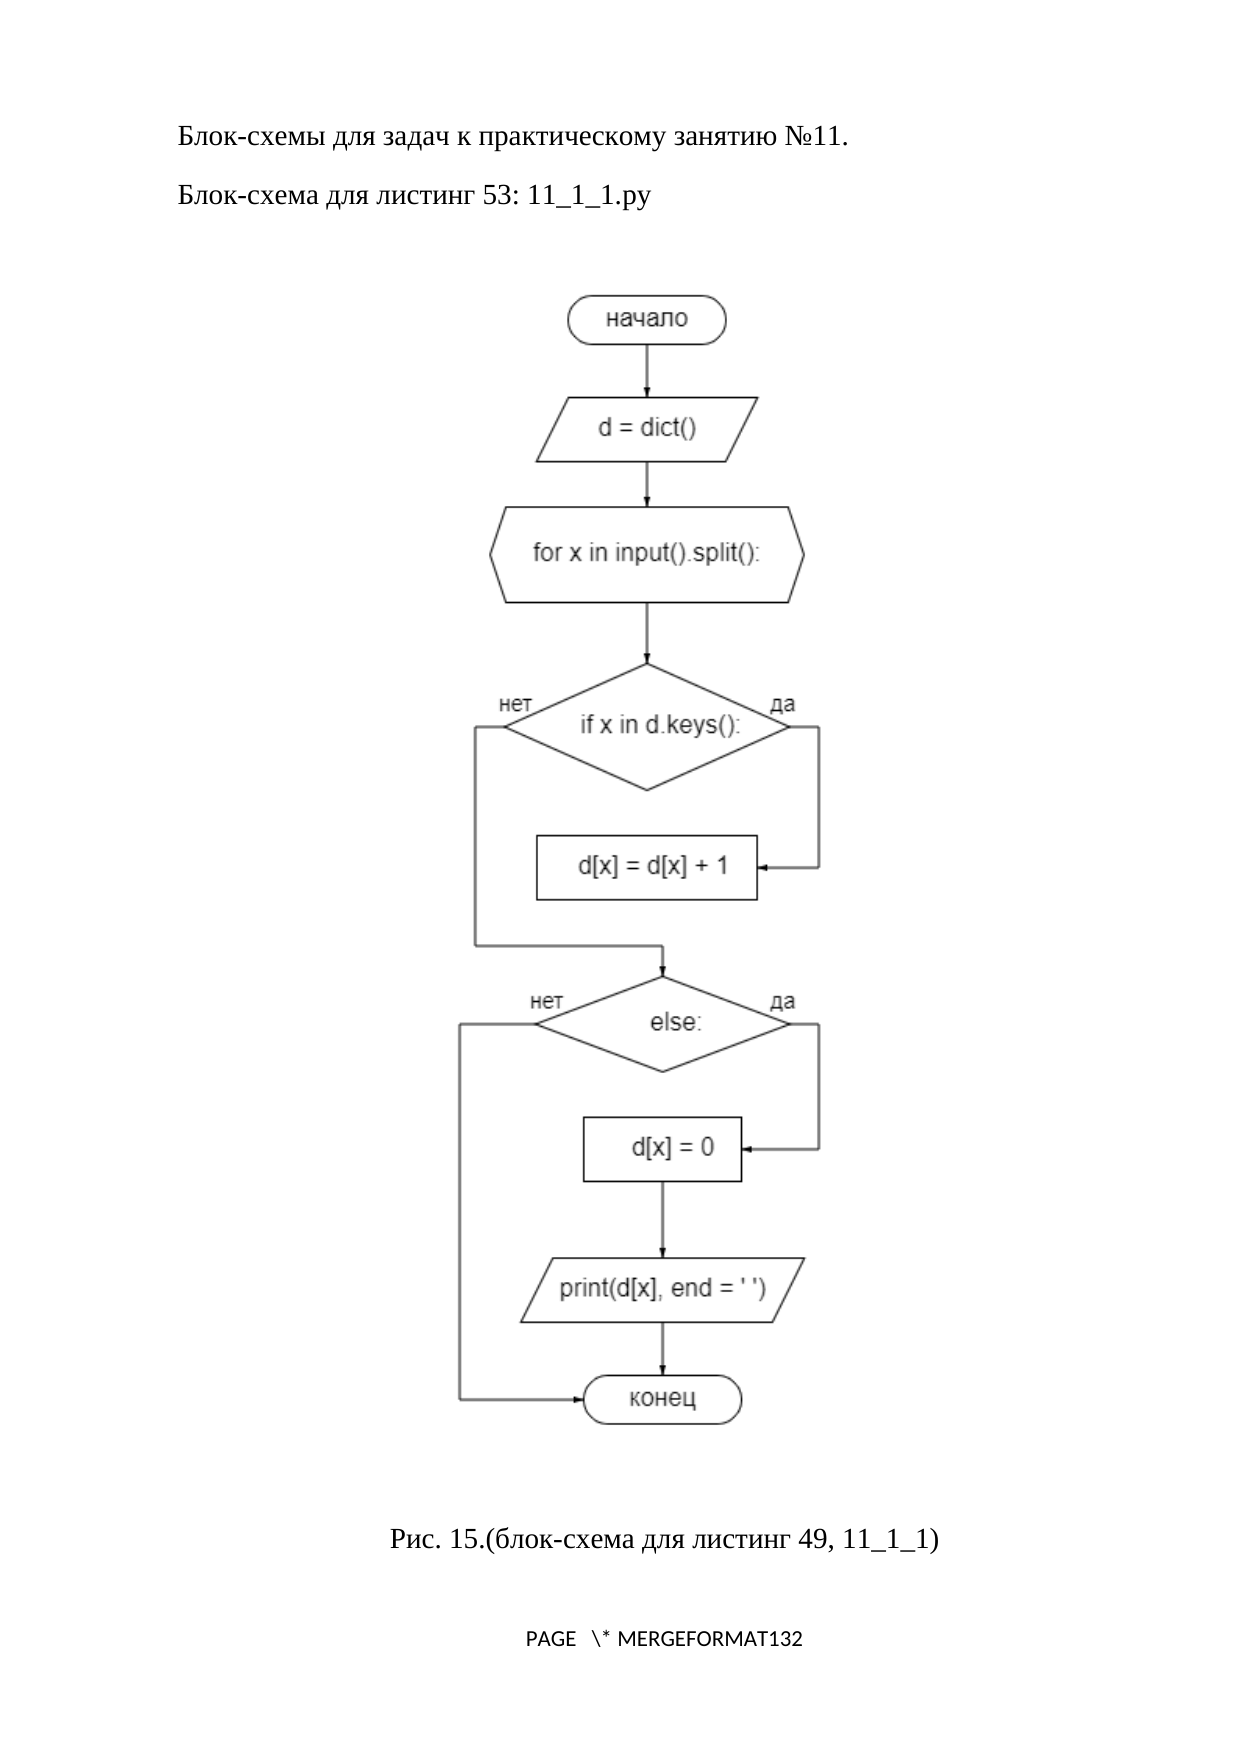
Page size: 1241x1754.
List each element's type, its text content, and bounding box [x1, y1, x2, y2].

text Рис. 15.(блок-схема для листинг 49, 11_1_1) [177, 1521, 1152, 1555]
picture [360, 275, 969, 1497]
text Блок-схемы для задач к практическому занятию №11. [177, 118, 1152, 152]
text Блок-схема для листинг 53: 11_1_1.py [177, 177, 1152, 211]
